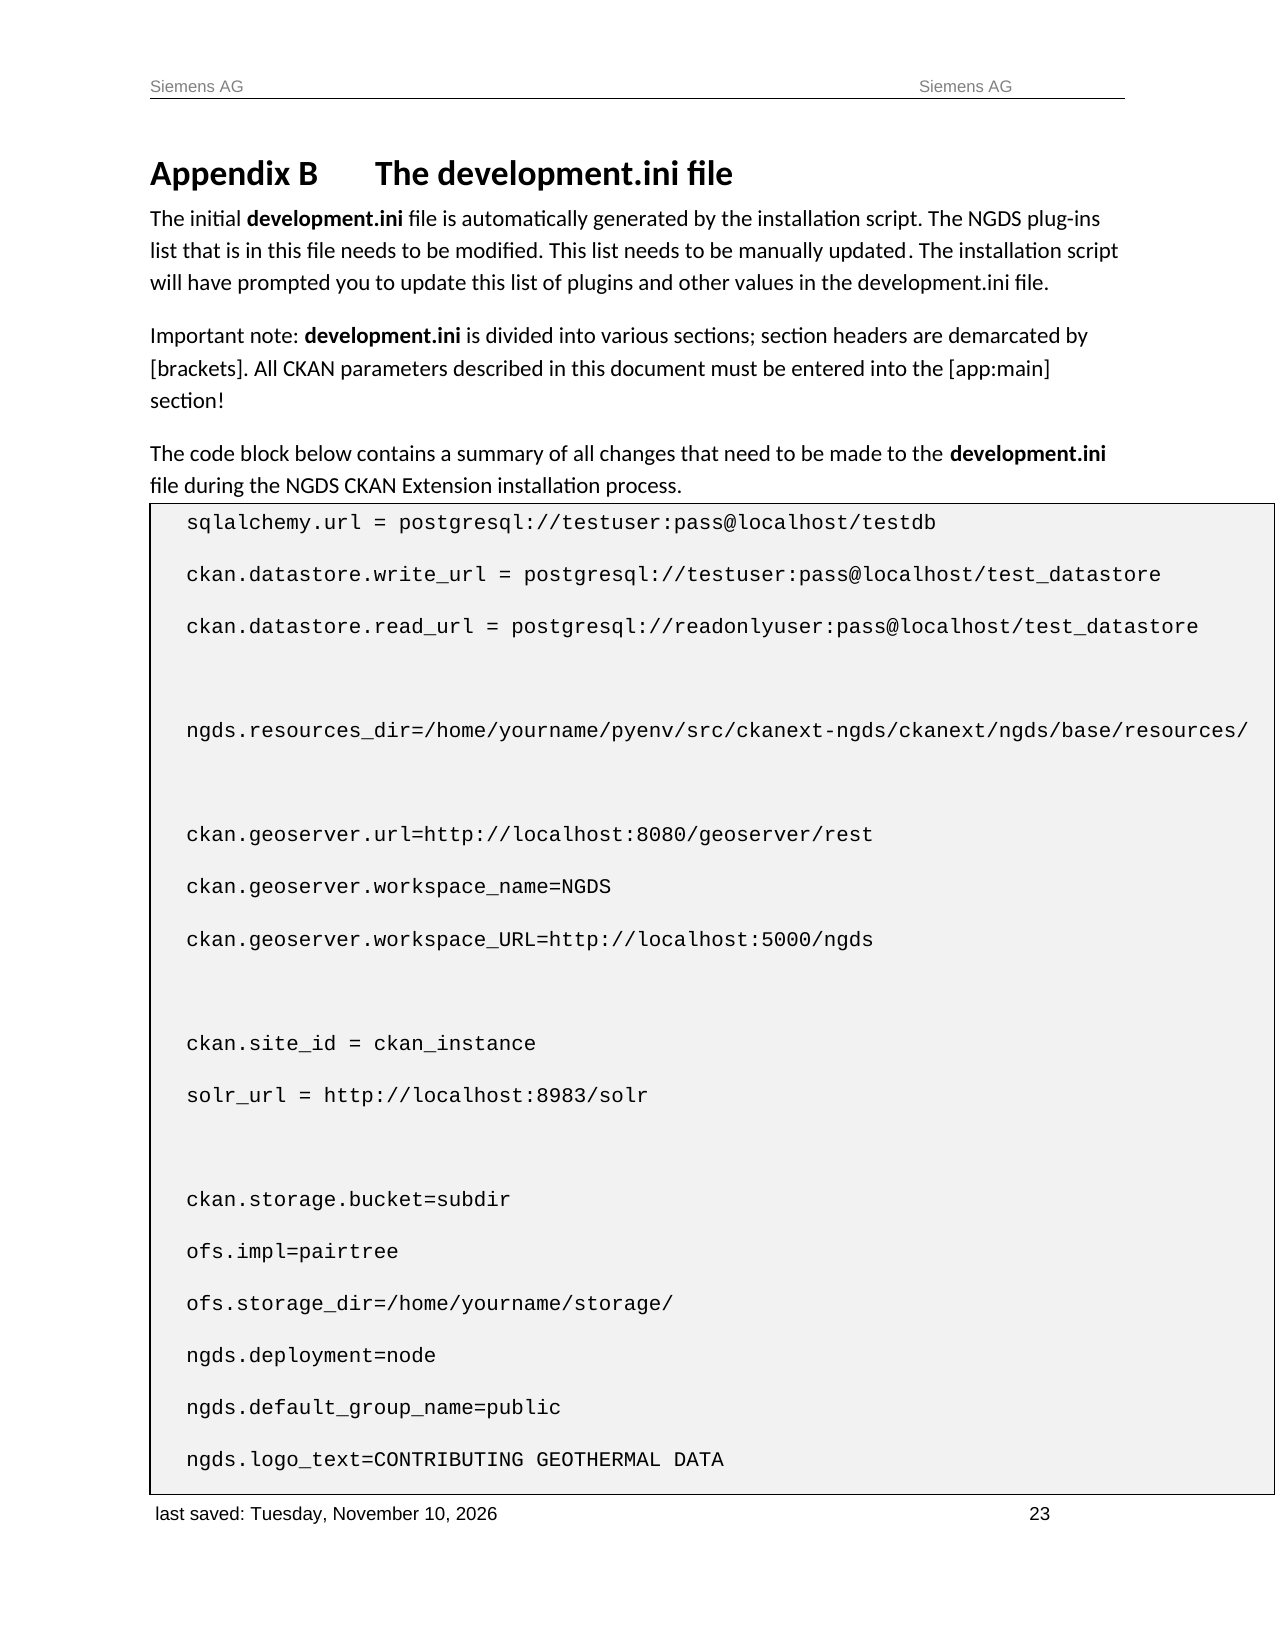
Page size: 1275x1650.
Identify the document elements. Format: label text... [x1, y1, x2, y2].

text The code block below contains a summary of all changes that need to be made to the development.ini file during the NGDS CKAN Extension installation process. [150, 439, 1125, 499]
subtitle The development.ini file [150, 151, 1125, 194]
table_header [151, 504, 1274, 1494]
text Important note: development.ini is divided into various sections; section headers are demarcated by [brackets]. All CKAN parameters described in this document must be entered into the [app:main] section! [150, 322, 1125, 414]
text The initial development.ini file is automatically generated by the installation script. The NGDS plug-ins list that is in this file needs to be modified. This list needs to be manually updated. The installation script will have prompted you to update this list of plugins and other values in the development.ini file. [150, 204, 1125, 297]
